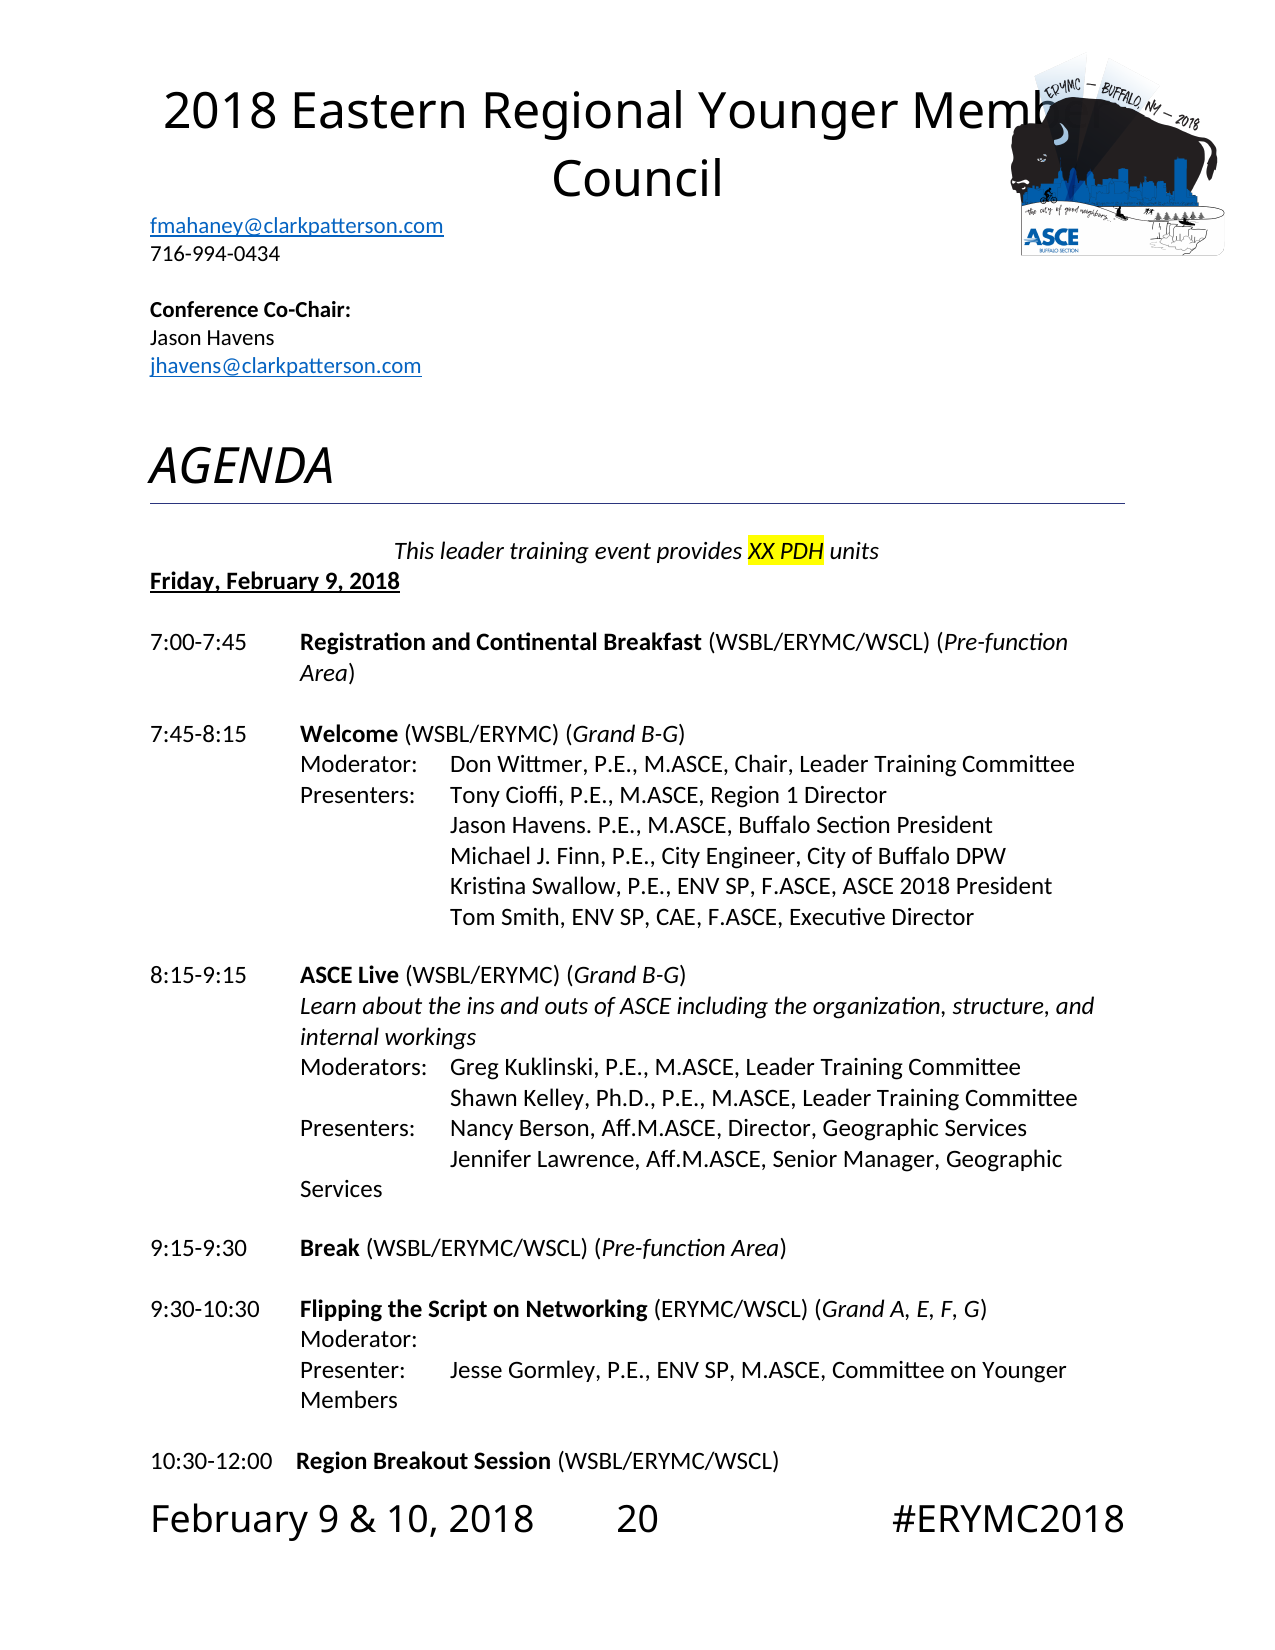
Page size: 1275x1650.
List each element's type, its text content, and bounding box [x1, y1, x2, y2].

text Moderators: Greg Kuklinski, P.E., M.ASCE, Leader Training Committee [150, 1051, 1125, 1082]
text AGENDA [150, 430, 1125, 503]
text This leader training event provides XX PDH units [150, 535, 748, 565]
text Kristina Swallow, P.E., ENV SP, F.ASCE, ASCE 2018 President [300, 871, 1125, 901]
text Learn about the ins and outs of ASCE including the organization, structure, and internal workings [150, 990, 1125, 1051]
text Jason Havens. P.E., M.ASCE, Buffalo Section President [300, 809, 1125, 840]
text Presenters: Nancy Berson, Aff.M.ASCE, Director, Geographic Services [150, 1112, 1125, 1143]
text Friday, February 9, 2018 [150, 565, 1125, 596]
text This leader training event provides XX PDH units [824, 535, 1125, 565]
text 7:00-7:45 Registration and Continental Breakfast (WSBL/ERYMC/WSCL) (Pre-function Area) [150, 626, 1125, 687]
text 7:45-8:15 Welcome (WSBL/ERYMC) (Grand B-G) [150, 718, 1125, 748]
text Presenter: Jesse Gormley, P.E., ENV SP, M.ASCE, Committee on Younger Members [150, 1354, 1125, 1415]
text Jennifer Lawrence, Aff.M.ASCE, Senior Manager, Geographic Services [150, 1143, 1125, 1204]
text fmahaney@clarkpatterson.com [150, 211, 1011, 239]
text 9:15-9:30 Break (WSBL/ERYMC/WSCL) (Pre-function Area) [150, 1232, 1125, 1262]
text Moderator: Don Wittmer, P.E., M.ASCE, Chair, Leader Training Committee [300, 748, 1125, 779]
text 9:30-10:30 Flipping the Script on Networking (ERYMC/WSCL) (Grand A, E, F, G) [150, 1293, 1125, 1323]
picture [1003, 43, 1229, 259]
text Michael J. Finn, P.E., City Engineer, City of Buffalo DPW [375, 840, 1125, 871]
text Jason Havens [150, 323, 1125, 351]
text 716-994-0434 [150, 239, 1125, 267]
text jhavens@clarkpatterson.com [150, 351, 1125, 379]
text 8:15-9:15 ASCE Live (WSBL/ERYMC) (Grand B-G) [150, 959, 1125, 990]
text Conference Co-Chair: [150, 295, 1125, 323]
text 10:30-12:00 Region Breakout Session (WSBL/ERYMC/WSCL) [150, 1445, 1125, 1476]
text Moderator: [150, 1323, 1125, 1354]
text Shawn Kelley, Ph.D., P.E., M.ASCE, Leader Training Committee [150, 1082, 1125, 1112]
text Presenters: Tony Cioffi, P.E., M.ASCE, Region 1 Director [150, 779, 1125, 809]
text Tom Smith, ENV SP, CAE, F.ASCE, Executive Director [300, 901, 1125, 932]
